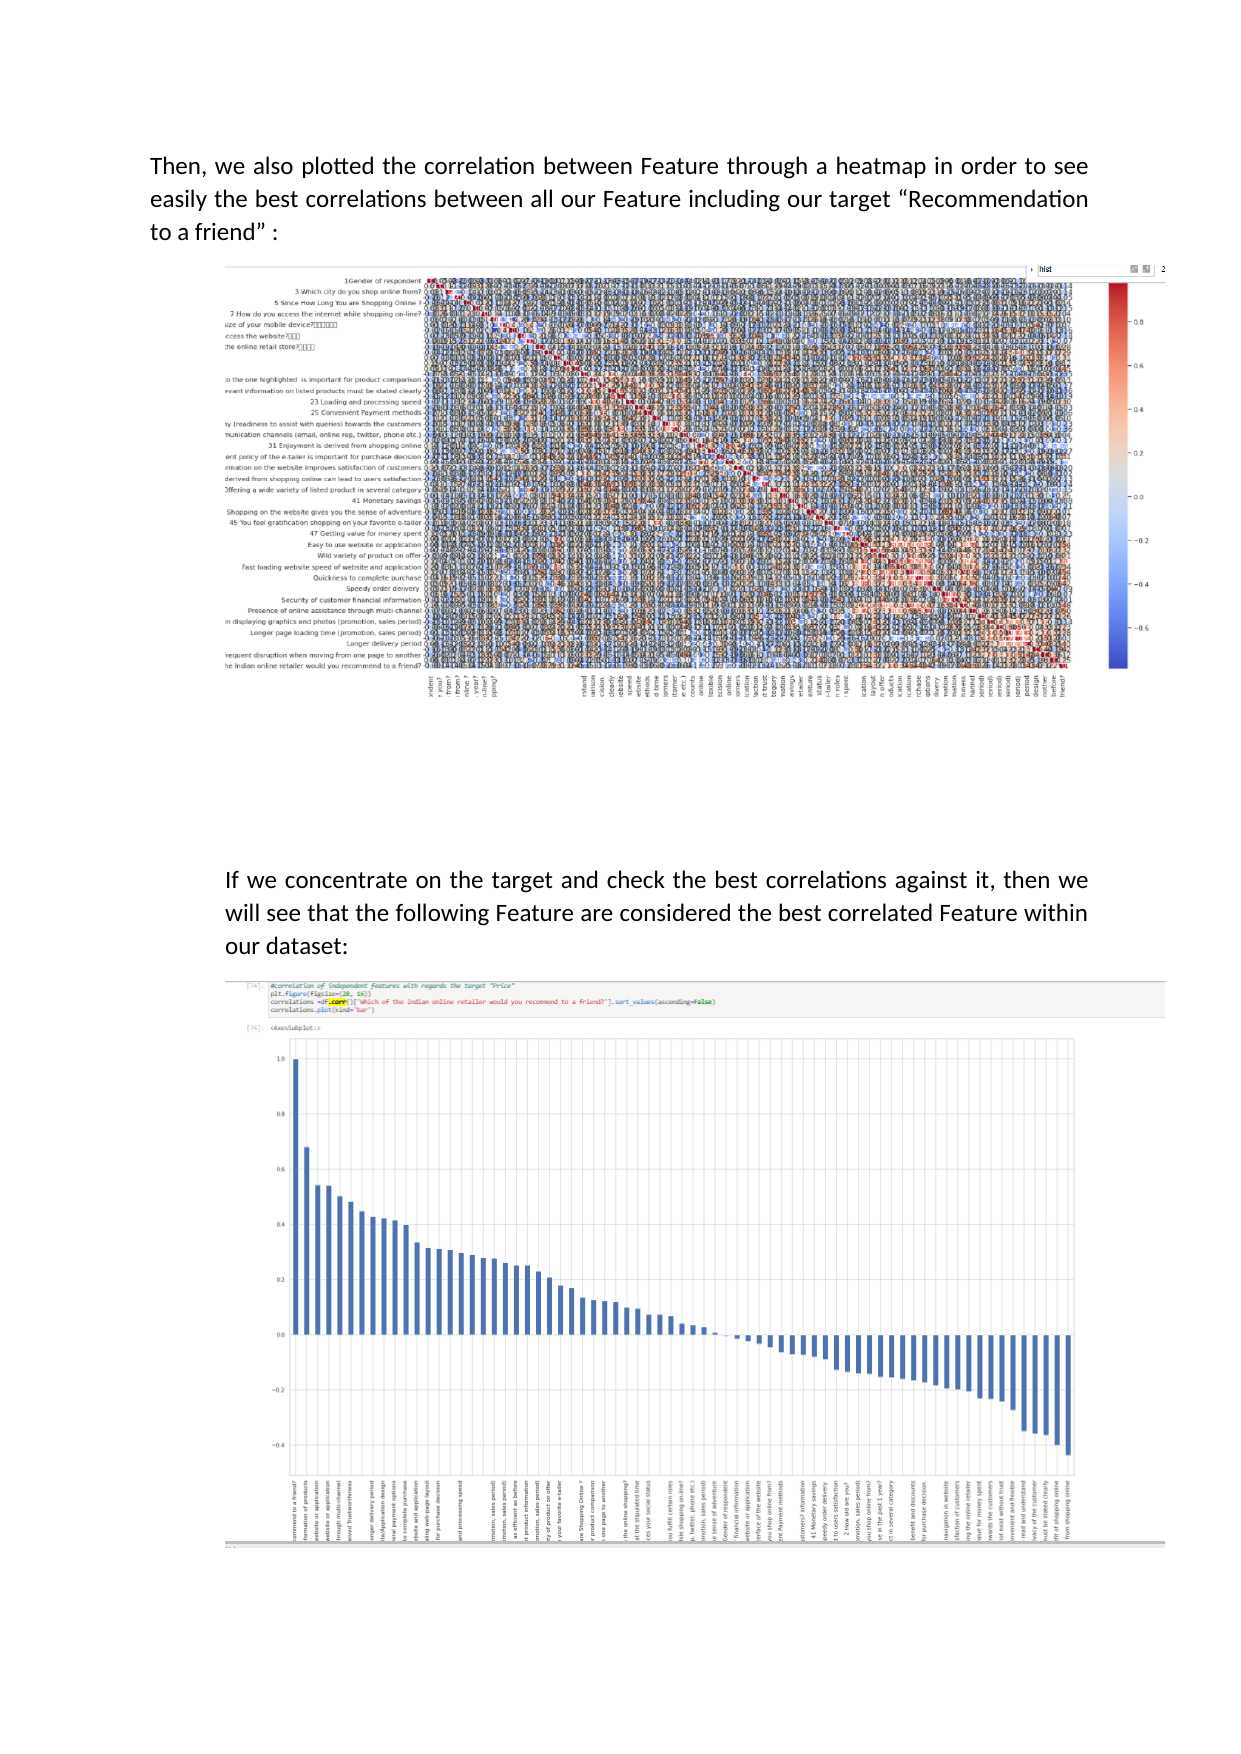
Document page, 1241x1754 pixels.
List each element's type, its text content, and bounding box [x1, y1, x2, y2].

text Then, we also plotted the correlation between Feature through a heatmap in order to see easily the best correlations between all our Feature including our target “Recommendation to a friend” : [150, 150, 1090, 246]
text If we concentrate on the target and check the best correlations against it, then we will see that the following Feature are considered the best correlated Feature within our dataset: [225, 865, 1090, 961]
picture [225, 980, 1166, 1548]
picture [225, 265, 1166, 697]
